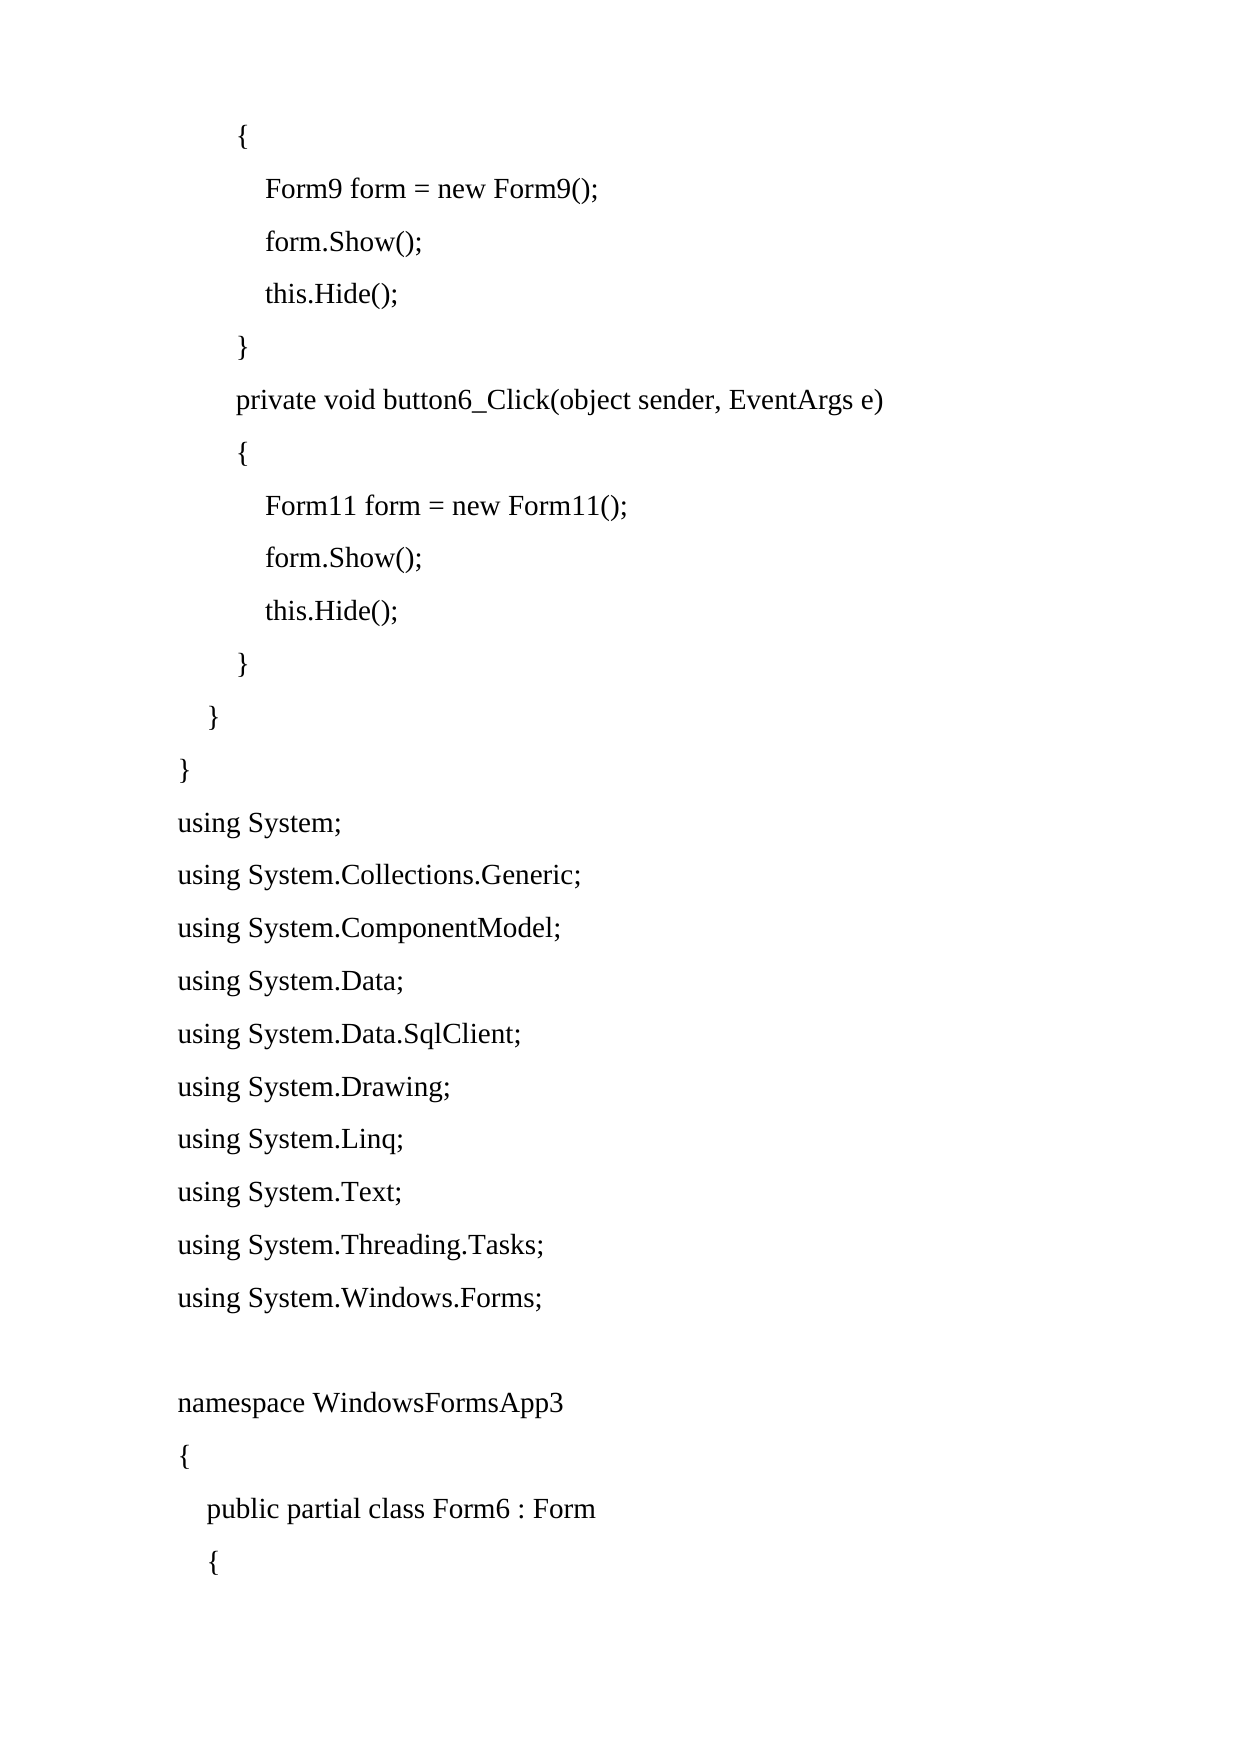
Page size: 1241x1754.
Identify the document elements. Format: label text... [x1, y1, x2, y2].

text using System.Data; [177, 963, 1152, 997]
text using System; [177, 805, 1152, 838]
text private void button6_Click(object sender, EventArgs e) [177, 382, 1152, 416]
text } [177, 752, 1152, 785]
text form.Show(); [177, 224, 1152, 257]
text { [177, 435, 1152, 468]
text using System.Text; [177, 1174, 1152, 1208]
text Form11 form = new Form11(); [177, 488, 1152, 521]
text this.Hide(); [177, 593, 1152, 627]
text using System.Collections.Generic; [177, 857, 1152, 891]
text public partial class Form6 : Form [177, 1491, 1152, 1525]
text { [177, 1438, 1152, 1472]
text using System.Drawing; [177, 1069, 1152, 1102]
text using System.ComponentModel; [177, 910, 1152, 944]
text form.Show(); [177, 541, 1152, 574]
text namespace WindowsFormsApp3 [177, 1386, 1152, 1419]
text { [177, 1544, 1152, 1578]
text this.Hide(); [177, 277, 1152, 310]
text using System.Linq; [177, 1122, 1152, 1155]
text { [177, 118, 1152, 152]
text Form9 form = new Form9(); [177, 171, 1152, 204]
text } [177, 329, 1152, 363]
text using System.Threading.Tasks; [177, 1227, 1152, 1261]
text } [177, 699, 1152, 733]
text using System.Data.SqlClient; [177, 1016, 1152, 1049]
text } [177, 646, 1152, 680]
text using System.Windows.Forms; [177, 1280, 1152, 1313]
